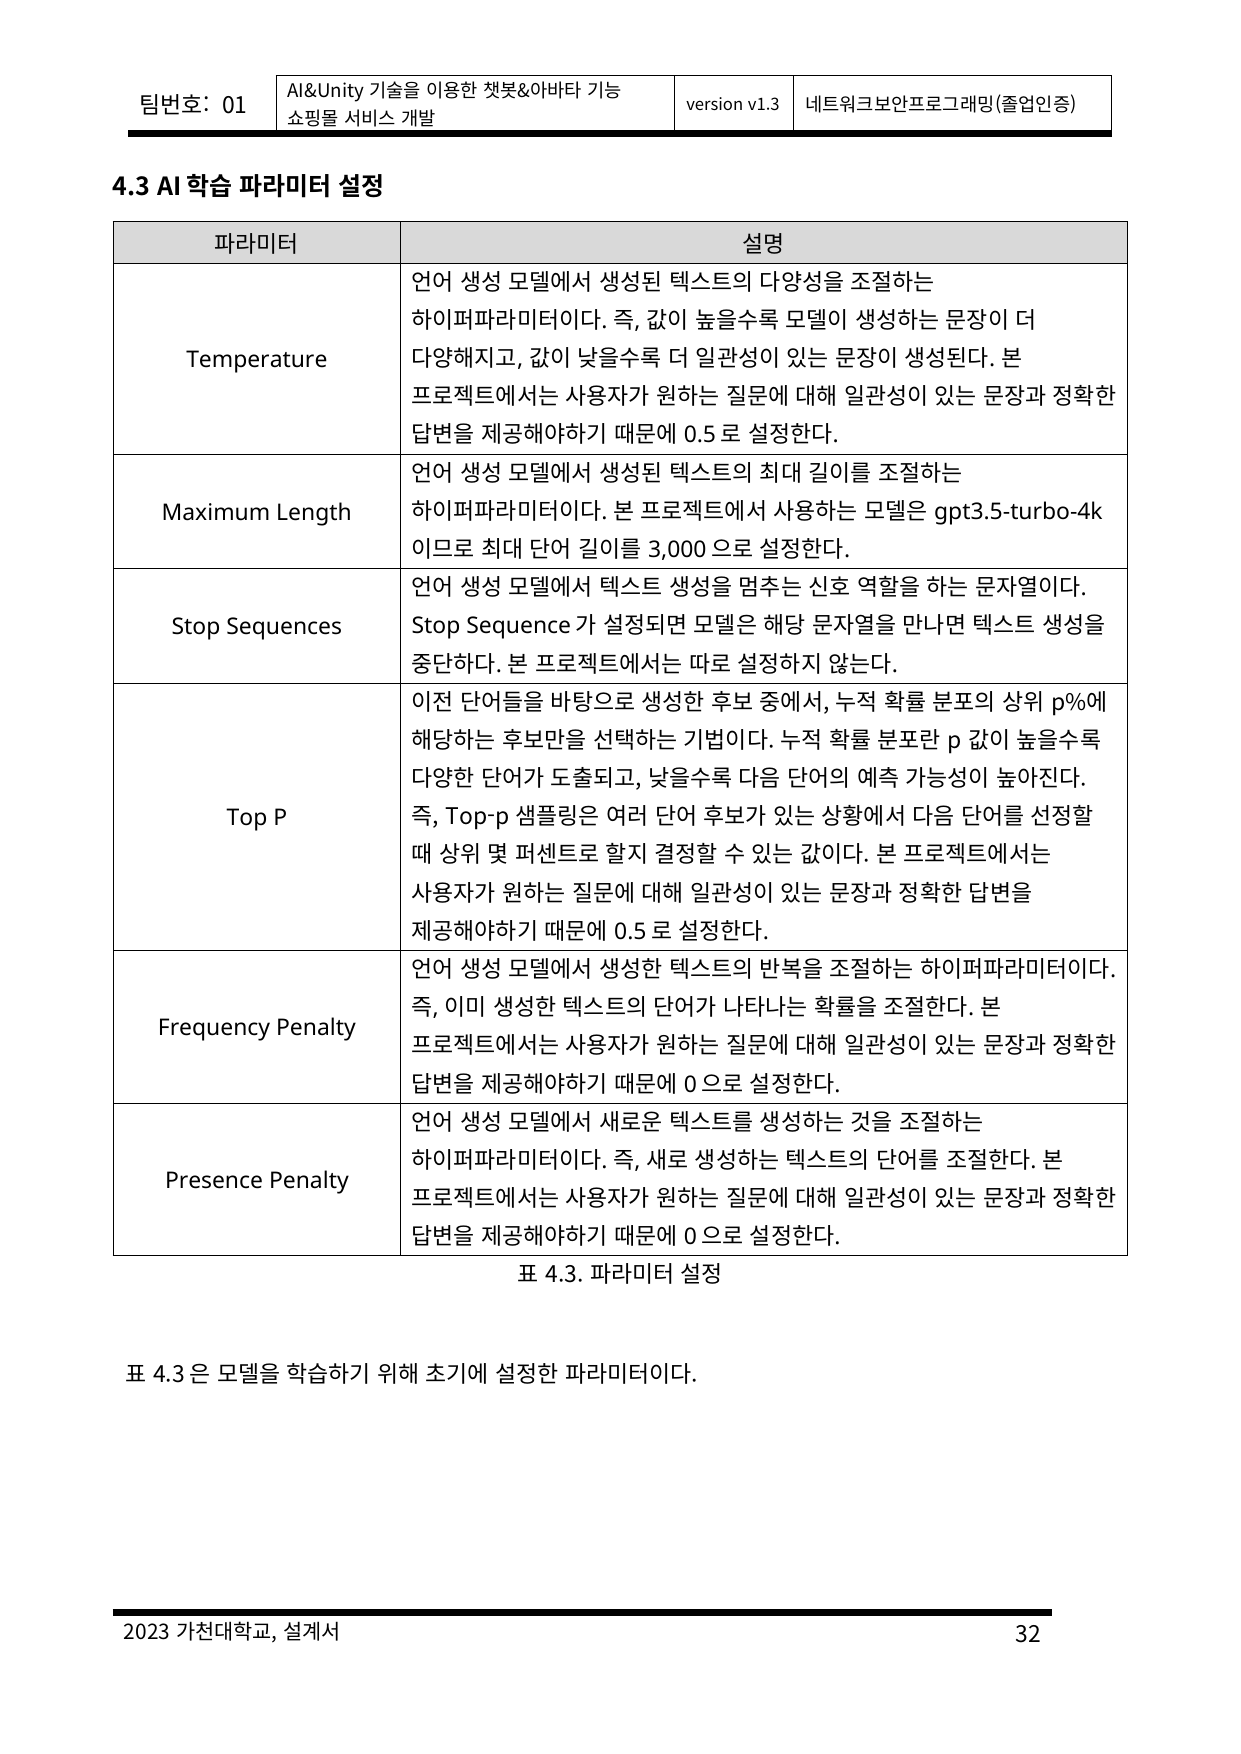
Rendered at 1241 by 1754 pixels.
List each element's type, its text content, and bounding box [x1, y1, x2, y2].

table_cell Frequency Penalty [114, 951, 400, 1103]
table_cell 언어 생성 모델에서 생성한 텍스트의 반복을 조절하는 하이퍼파라미터이다. 즉, 이미 생성한 텍스트의 단어가 나타나는 확률을 조절한다. 본 프로젝트에서는 사용자가 원하는 질문에 대해 일관성이 있는 문장과 정확한 답변을 제공해야하기 때문에 0으로 설정한다. [401, 951, 1127, 1103]
table_cell 언어 생성 모델에서 생성된 텍스트의 최대 길이를 조절하는 하이퍼파라미터이다. 본 프로젝트에서 사용하는 모델은 gpt3.5-turbo-4k이므로 최대 단어 길이를 3,000으로 설정한다. [401, 455, 1127, 568]
table_cell Temperature [114, 264, 400, 453]
table_cell Maximum Length [114, 455, 400, 568]
text 4.3 AI학습 파라미터 설정 [112, 167, 1128, 203]
table_cell Presence Penalty [114, 1104, 400, 1255]
table_cell 언어 생성 모델에서 텍스트 생성을 멈추는 신호 역할을 하는 문자열이다. Stop Sequence가 설정되면 모델은 해당 문자열을 만나면 텍스트 생성을 중단하다. 본 프로젝트에서는 따로 설정하지 않는다. [401, 569, 1127, 683]
table_header 파라미터 [114, 222, 400, 263]
table_cell 언어 생성 모델에서 생성된 텍스트의 다양성을 조절하는 하이퍼파라미터이다. 즉, 값이 높을수록 모델이 생성하는 문장이 더 다양해지고, 값이 낮을수록 더 일관성이 있는 문장이 생성된다. 본 프로젝트에서는 사용자가 원하는 질문에 대해 일관성이 있는 문장과 정확한 답변을 제공해야하기 때문에 0.5로 설정한다. [401, 264, 1127, 453]
table_header 설명 [401, 222, 1127, 263]
table_cell Top P [114, 684, 400, 950]
table_cell 언어 생성 모델에서 새로운 텍스트를 생성하는 것을 조절하는 하이퍼파라미터이다. 즉, 새로 생성하는 텍스트의 단어를 조절한다. 본 프로젝트에서는 사용자가 원하는 질문에 대해 일관성이 있는 문장과 정확한 답변을 제공해야하기 때문에 0으로 설정한다. [401, 1104, 1127, 1255]
text 표 4.3은 모델을 학습하기 위해 초기에 설정한 파라미터이다. [112, 1356, 1128, 1389]
text 표 4.3. 파라미터 설정 [112, 1256, 1128, 1289]
table_cell Stop Sequences [114, 569, 400, 683]
table_cell 이전 단어들을 바탕으로 생성한 후보 중에서, 누적 확률 분포의 상위 p%에 해당하는 후보만을 선택하는 기법이다. 누적 확률 분포란 p 값이 높을수록 다양한 단어가 도출되고, 낮을수록 다음 단어의 예측 가능성이 높아진다. 즉, Top-p 샘플링은 여러 단어 후보가 있는 상황에서 다음 단어를 선정할 때 상위 몇 퍼센트로 할지 결정할 수 있는 값이다. 본 프로젝트에서는 사용자가 원하는 질문에 대해 일관성이 있는 문장과 정확한 답변을 제공해야하기 때문에 0.5로 설정한다. [401, 684, 1127, 950]
